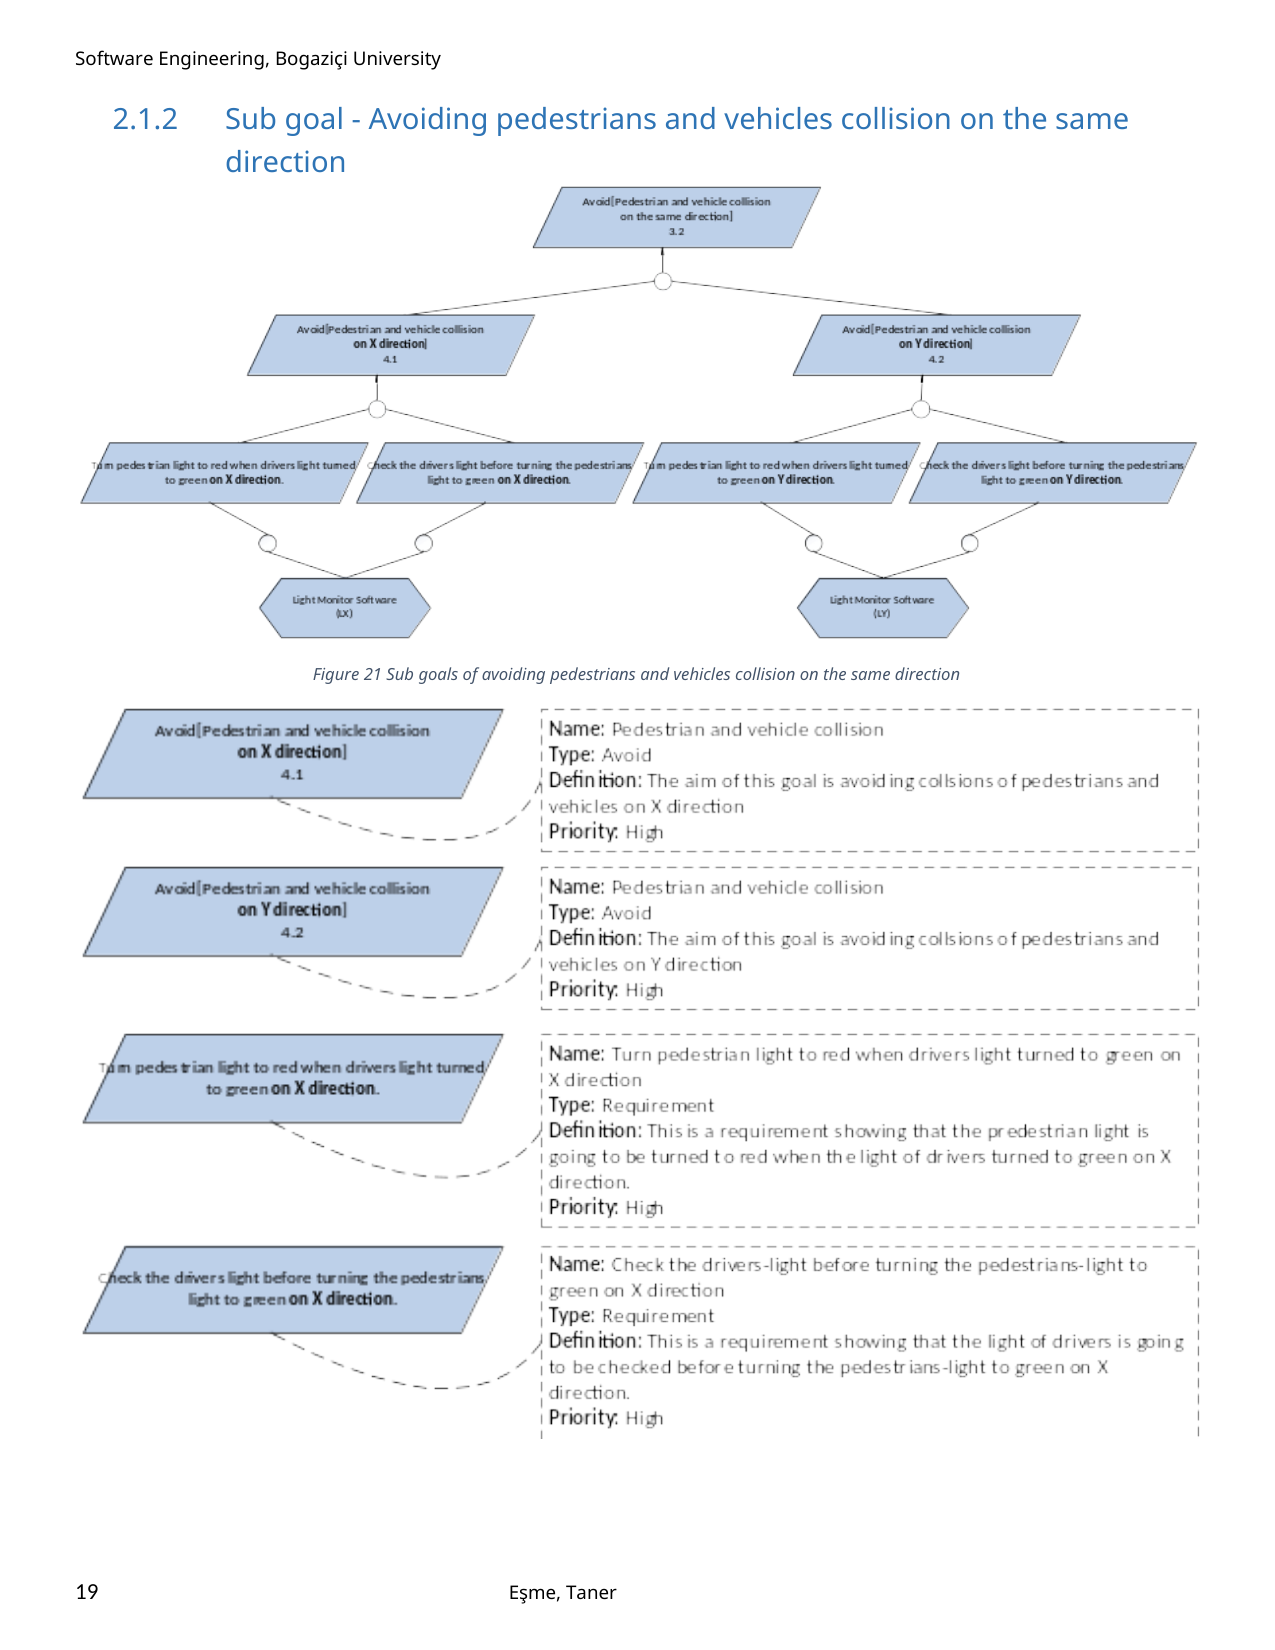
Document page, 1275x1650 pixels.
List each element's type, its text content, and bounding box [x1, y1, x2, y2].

text Figure 21 Sub goals of avoiding pedestrians and vehicles collision on the same direction [75, 662, 1200, 685]
subtitle Sub goal - Avoiding pedestrians and vehicles collision on the same direction [112, 98, 1200, 181]
